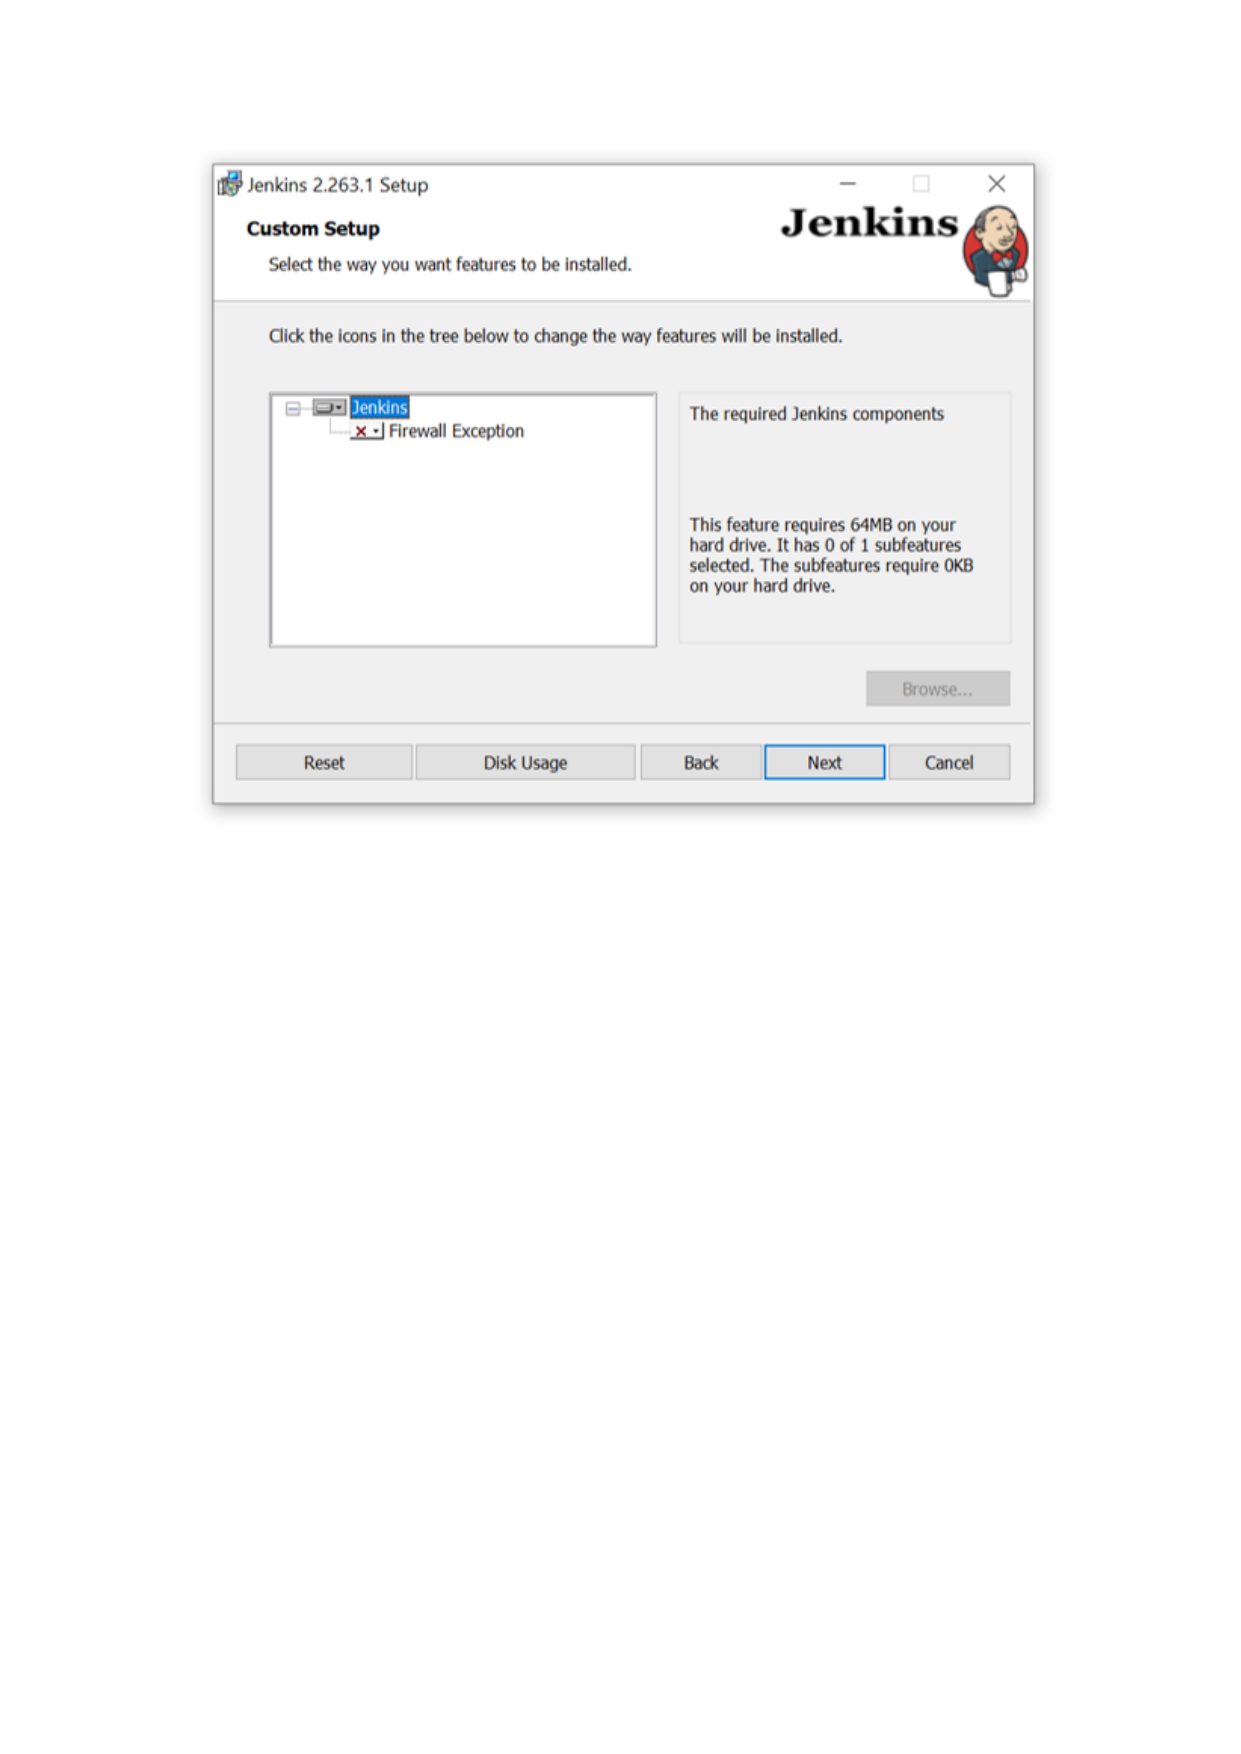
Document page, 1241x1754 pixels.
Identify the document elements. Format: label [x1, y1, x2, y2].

picture [150, 150, 1091, 849]
